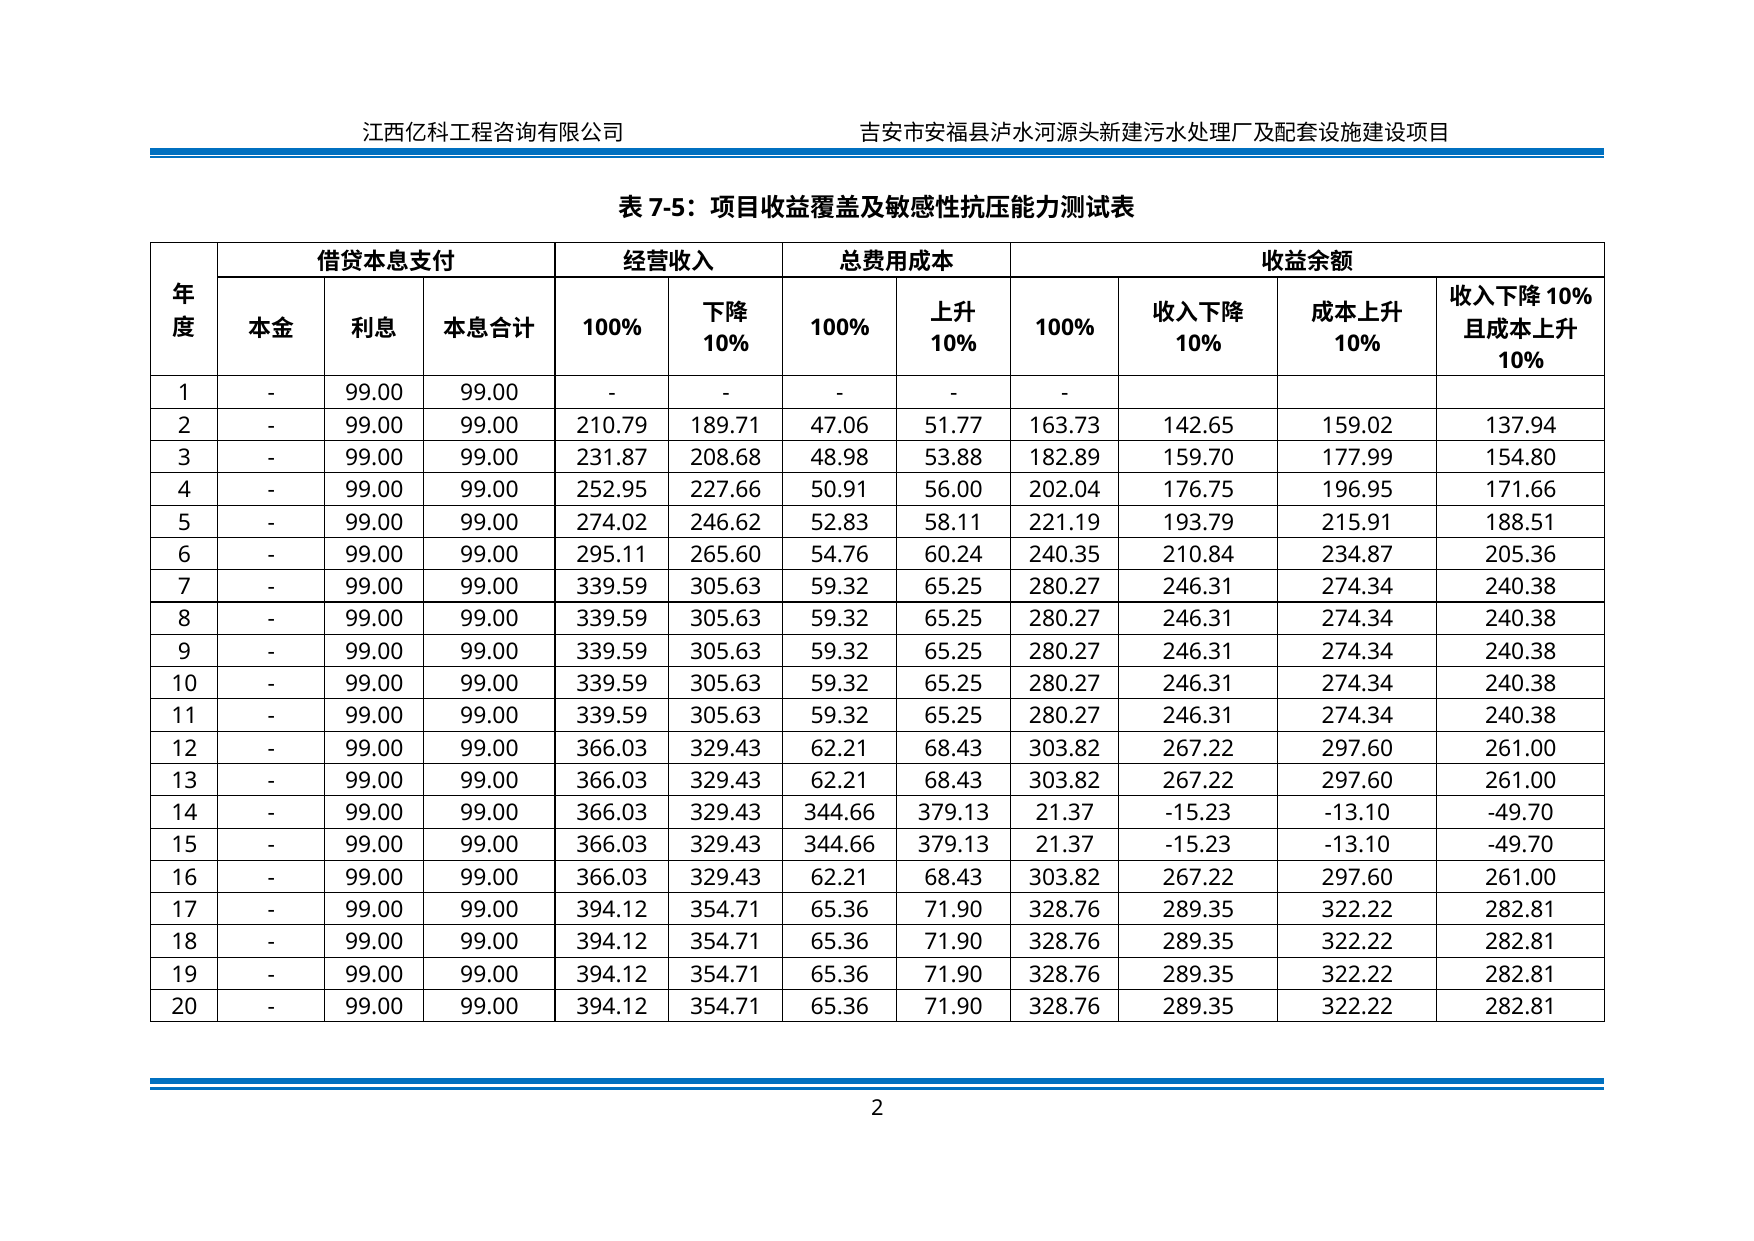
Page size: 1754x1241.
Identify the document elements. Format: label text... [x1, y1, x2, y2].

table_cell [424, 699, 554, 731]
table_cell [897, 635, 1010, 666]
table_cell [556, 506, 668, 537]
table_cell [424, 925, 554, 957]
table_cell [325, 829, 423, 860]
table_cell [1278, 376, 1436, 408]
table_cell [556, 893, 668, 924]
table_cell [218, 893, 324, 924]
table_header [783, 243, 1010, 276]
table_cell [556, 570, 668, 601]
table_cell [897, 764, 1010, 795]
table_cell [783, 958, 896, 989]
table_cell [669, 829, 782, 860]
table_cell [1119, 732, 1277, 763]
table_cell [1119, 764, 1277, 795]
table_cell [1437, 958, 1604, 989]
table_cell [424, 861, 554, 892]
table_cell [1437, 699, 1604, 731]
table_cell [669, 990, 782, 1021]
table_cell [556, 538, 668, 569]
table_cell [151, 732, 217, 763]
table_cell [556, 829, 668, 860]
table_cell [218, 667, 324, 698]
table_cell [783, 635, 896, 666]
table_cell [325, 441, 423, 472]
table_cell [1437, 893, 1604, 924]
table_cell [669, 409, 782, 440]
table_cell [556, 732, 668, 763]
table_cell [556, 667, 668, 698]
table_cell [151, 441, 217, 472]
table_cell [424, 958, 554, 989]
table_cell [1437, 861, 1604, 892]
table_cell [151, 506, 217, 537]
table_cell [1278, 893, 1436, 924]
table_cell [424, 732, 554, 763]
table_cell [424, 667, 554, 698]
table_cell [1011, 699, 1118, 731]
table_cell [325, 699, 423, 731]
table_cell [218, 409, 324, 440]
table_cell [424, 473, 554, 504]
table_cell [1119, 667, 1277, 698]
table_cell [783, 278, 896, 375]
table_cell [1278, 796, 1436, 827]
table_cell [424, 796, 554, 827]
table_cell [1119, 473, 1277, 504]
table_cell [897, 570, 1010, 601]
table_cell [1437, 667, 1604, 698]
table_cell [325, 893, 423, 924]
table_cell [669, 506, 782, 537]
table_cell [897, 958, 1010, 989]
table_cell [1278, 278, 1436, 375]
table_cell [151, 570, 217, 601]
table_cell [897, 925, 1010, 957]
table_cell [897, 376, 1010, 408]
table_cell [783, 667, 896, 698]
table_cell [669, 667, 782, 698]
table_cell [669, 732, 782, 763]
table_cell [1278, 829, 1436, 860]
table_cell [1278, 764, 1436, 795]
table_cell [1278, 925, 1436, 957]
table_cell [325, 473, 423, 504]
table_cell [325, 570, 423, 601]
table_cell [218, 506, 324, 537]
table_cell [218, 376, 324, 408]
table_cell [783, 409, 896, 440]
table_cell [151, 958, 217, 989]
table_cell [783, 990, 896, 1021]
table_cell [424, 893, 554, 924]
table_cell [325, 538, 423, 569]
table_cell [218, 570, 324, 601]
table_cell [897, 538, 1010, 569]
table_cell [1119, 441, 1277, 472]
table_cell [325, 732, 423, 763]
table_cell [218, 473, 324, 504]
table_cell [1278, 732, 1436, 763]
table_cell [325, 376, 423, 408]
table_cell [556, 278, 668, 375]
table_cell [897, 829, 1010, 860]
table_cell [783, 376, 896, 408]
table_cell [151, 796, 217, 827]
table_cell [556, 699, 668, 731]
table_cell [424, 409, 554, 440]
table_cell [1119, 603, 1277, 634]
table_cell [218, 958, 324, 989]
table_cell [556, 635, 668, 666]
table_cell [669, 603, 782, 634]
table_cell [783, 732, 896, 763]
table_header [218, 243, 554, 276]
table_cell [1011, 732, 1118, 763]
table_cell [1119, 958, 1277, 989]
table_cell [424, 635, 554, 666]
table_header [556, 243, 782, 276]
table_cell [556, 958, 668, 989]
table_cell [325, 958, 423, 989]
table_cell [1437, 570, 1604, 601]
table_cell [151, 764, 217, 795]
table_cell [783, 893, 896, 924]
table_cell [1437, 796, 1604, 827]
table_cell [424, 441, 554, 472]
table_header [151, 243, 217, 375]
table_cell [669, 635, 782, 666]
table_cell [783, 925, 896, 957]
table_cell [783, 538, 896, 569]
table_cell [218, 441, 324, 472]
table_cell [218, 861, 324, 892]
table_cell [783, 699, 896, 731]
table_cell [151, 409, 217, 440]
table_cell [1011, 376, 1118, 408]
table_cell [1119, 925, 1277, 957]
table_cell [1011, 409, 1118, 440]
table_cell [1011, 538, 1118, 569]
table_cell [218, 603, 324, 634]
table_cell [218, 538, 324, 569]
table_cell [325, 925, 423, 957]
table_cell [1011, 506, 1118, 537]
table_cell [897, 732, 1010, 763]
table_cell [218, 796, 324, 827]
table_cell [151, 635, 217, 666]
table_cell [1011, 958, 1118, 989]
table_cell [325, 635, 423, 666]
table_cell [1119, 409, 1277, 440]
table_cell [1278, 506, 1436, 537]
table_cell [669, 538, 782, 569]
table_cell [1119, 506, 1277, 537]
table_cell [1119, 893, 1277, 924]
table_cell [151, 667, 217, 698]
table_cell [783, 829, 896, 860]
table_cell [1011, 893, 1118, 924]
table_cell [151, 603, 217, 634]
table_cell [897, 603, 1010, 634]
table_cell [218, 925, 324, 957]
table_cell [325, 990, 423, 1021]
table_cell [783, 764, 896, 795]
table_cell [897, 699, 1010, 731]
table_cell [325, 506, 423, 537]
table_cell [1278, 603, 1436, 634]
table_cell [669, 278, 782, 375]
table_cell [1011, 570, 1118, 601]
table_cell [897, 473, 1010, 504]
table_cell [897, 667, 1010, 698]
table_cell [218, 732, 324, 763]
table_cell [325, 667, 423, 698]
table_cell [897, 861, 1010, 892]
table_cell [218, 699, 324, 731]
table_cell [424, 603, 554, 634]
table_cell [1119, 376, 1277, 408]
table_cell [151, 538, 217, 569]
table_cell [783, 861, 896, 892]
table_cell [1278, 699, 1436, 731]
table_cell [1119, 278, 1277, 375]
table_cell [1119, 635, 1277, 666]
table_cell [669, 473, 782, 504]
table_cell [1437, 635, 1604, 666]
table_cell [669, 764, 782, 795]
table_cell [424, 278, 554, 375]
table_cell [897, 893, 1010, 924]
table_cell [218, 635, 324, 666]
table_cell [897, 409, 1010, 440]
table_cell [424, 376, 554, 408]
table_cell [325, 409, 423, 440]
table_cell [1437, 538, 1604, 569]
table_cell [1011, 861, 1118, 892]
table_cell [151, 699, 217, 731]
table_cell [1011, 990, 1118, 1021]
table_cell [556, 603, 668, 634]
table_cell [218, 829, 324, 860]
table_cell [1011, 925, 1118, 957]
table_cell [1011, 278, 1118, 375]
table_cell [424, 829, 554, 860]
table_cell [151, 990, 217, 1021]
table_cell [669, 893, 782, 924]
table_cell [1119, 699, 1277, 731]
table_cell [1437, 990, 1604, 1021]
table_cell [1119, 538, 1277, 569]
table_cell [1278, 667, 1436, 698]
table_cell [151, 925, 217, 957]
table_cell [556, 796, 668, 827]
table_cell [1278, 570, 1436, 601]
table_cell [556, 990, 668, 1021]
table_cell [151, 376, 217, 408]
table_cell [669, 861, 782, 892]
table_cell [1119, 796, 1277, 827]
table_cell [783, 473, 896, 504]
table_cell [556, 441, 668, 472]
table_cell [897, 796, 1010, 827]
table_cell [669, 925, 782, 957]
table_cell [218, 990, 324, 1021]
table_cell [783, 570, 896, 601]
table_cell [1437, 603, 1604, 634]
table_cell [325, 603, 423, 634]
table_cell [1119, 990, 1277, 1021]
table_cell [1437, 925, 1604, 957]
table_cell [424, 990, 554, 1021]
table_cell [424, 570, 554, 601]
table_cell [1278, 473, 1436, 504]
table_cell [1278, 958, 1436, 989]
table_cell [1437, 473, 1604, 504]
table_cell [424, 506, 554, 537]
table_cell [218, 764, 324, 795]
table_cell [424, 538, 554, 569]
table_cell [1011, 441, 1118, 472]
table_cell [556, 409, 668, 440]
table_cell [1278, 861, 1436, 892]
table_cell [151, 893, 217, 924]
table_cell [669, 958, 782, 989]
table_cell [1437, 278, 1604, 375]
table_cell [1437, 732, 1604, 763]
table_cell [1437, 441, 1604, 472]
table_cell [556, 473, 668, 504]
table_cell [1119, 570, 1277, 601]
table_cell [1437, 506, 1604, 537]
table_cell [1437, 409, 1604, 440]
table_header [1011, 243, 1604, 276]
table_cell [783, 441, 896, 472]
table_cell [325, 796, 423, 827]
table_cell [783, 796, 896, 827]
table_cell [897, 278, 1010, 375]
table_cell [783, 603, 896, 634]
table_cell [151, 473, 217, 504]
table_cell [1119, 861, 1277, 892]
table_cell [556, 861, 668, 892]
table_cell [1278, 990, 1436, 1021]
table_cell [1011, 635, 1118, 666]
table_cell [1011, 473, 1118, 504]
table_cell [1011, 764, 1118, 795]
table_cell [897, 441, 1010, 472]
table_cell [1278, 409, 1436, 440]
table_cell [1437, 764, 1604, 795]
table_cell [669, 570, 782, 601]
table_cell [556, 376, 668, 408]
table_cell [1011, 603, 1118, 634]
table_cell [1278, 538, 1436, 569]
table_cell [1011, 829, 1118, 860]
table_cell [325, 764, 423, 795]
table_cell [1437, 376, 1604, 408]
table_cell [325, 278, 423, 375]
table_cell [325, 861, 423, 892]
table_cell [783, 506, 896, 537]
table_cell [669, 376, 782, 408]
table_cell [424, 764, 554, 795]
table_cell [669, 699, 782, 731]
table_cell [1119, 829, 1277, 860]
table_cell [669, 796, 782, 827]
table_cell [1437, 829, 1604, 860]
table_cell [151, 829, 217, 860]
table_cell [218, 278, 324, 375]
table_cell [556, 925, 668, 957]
text 表7-5：项目收益覆盖及敏感性抗压能力测试表 [150, 188, 1604, 224]
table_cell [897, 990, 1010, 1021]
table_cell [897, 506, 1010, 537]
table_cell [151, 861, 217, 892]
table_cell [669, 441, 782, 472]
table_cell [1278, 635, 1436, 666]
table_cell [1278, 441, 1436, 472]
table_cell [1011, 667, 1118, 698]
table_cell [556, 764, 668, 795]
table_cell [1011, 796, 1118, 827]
